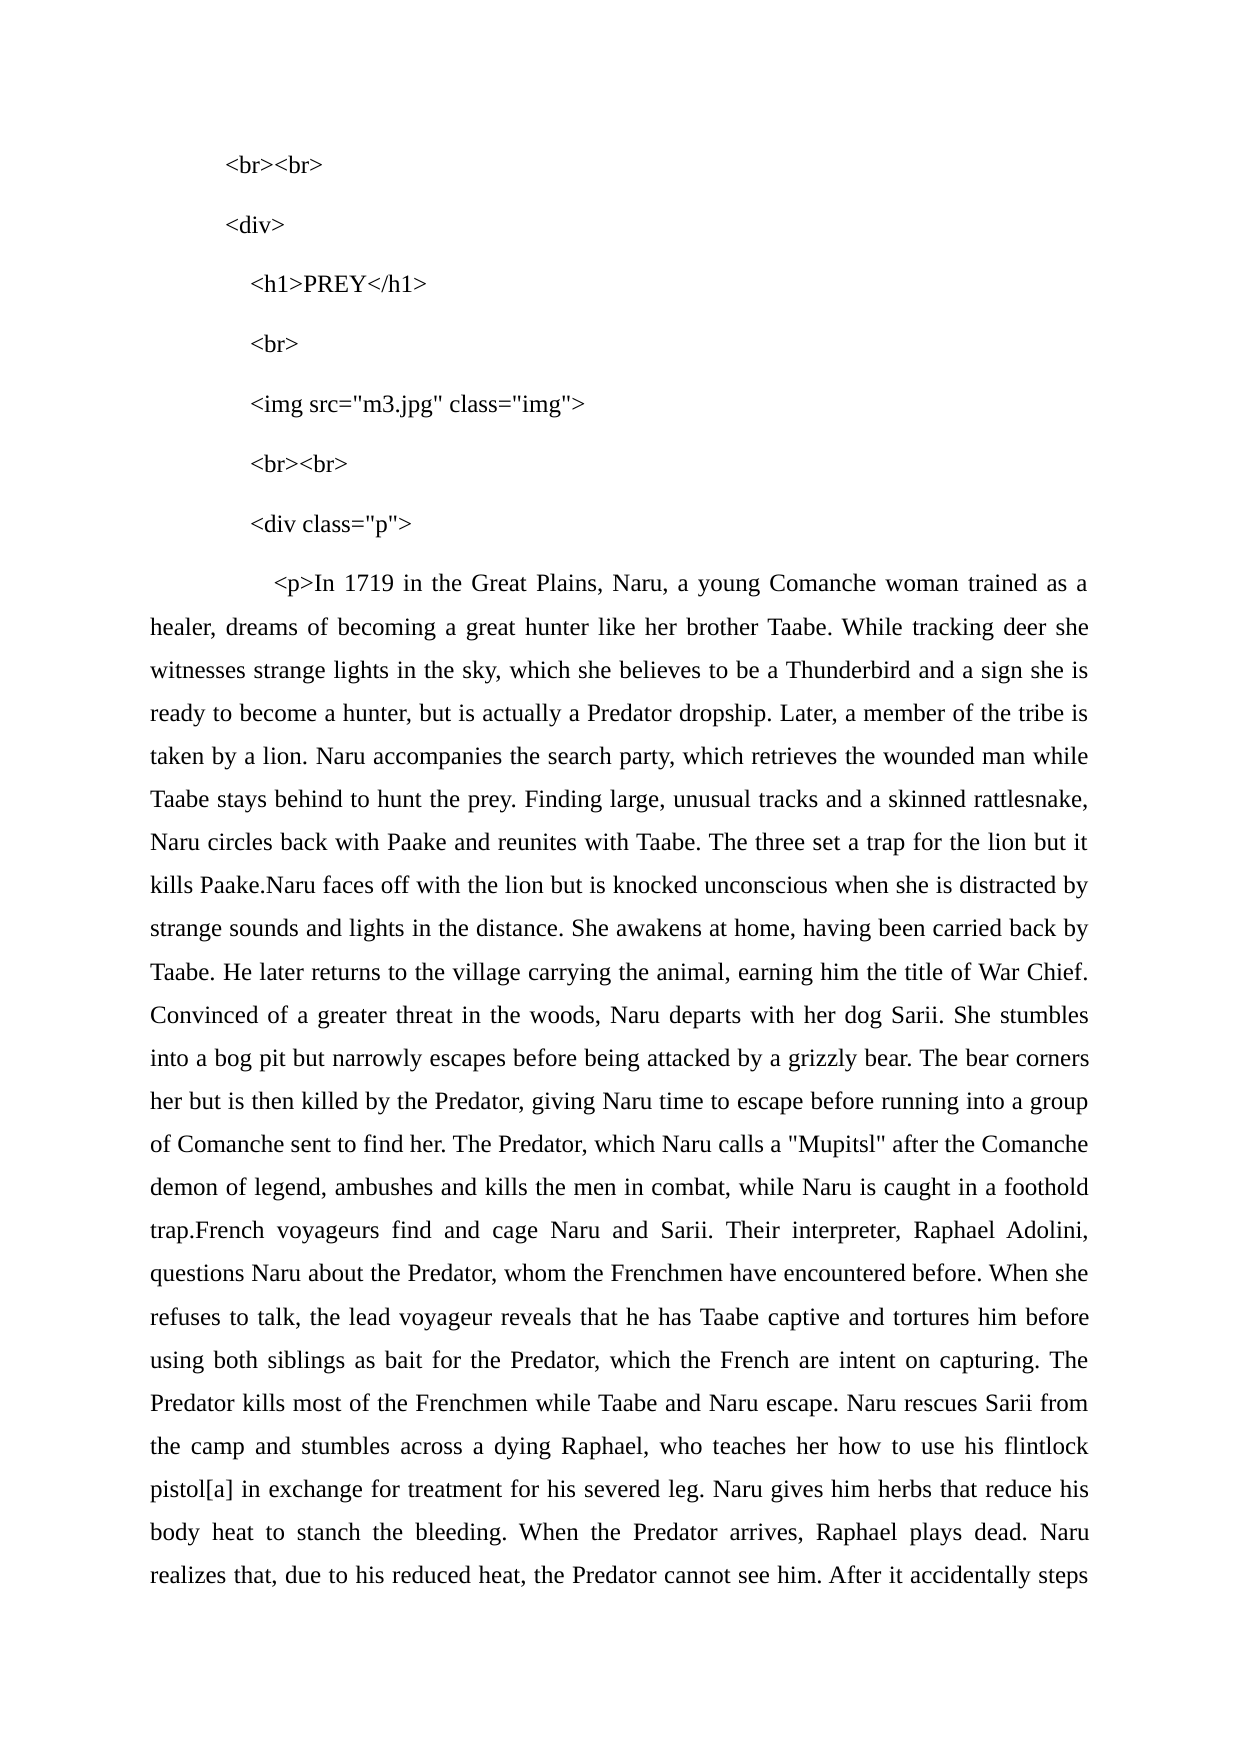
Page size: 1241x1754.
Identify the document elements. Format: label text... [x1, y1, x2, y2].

text <div class="p"> [150, 509, 1090, 537]
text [150, 568, 1090, 1589]
text <br><br> [150, 449, 1090, 478]
text <div> [150, 210, 1090, 238]
text <h1>PREY</h1> [150, 269, 1090, 298]
text <img src="m3.jpg" class="img"> [150, 389, 1090, 418]
text <br> [150, 329, 1090, 358]
text <br><br> [150, 150, 1090, 179]
